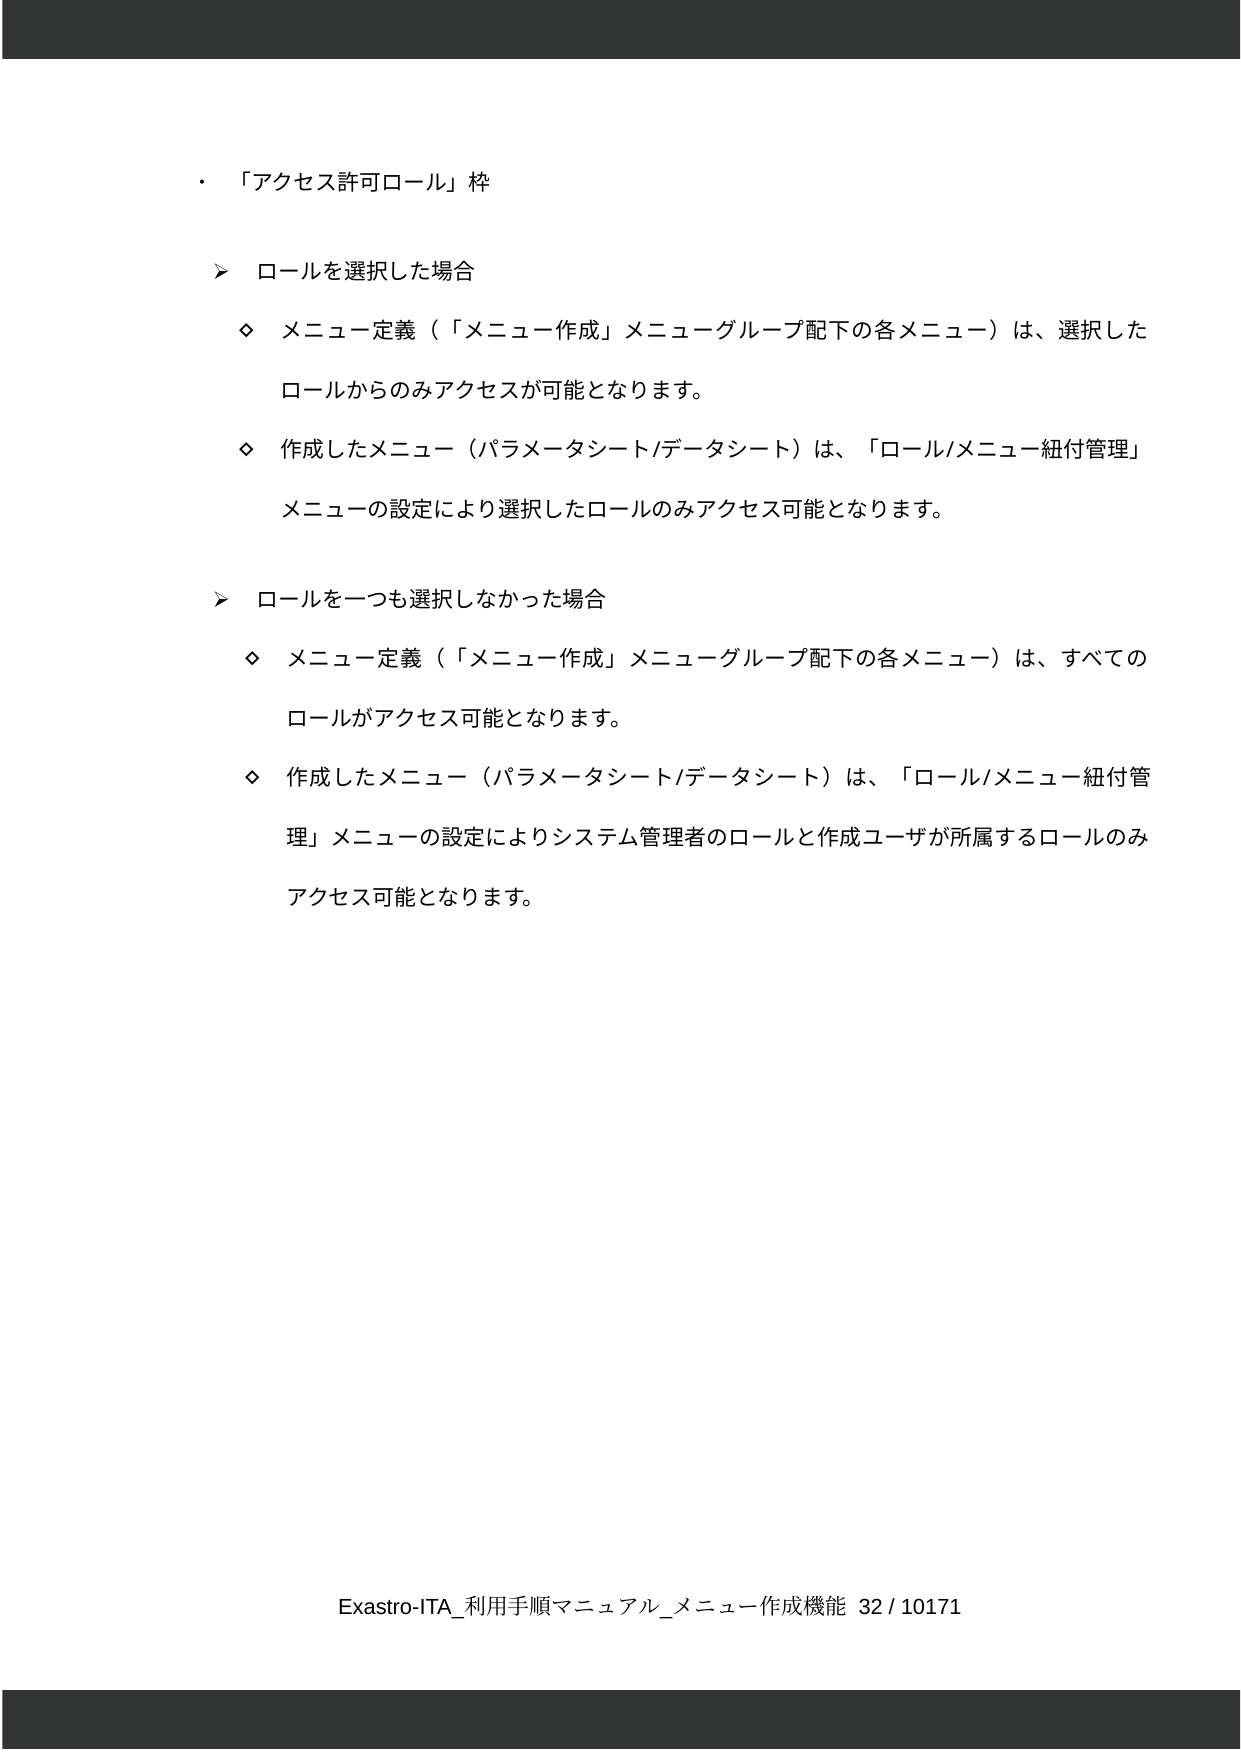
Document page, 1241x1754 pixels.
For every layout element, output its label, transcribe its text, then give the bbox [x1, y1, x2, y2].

list メニュー定義（「メニュー作成」メニューグループ配下の各メニュー）は、選択したロールからのみアクセスが可能となります。 [236, 299, 1152, 419]
list メニュー定義（「メニュー作成」メニューグループ配下の各メニュー）は、すべてのロールがアクセス可能となります。 [242, 627, 1152, 746]
list 作成したメニュー（パラメータシート/データシート）は、「ロール/メニュー紐付管理」メニューの設定によりシステム管理者のロールと作成ユーザが所属するロールのみアクセス可能となります。 [242, 746, 1152, 925]
list ロールを一つも選択しなかった場合 [213, 568, 1152, 627]
list 「アクセス許可ロール」枠 [191, 151, 1152, 210]
list 作成したメニュー（パラメータシート/データシート）は、「ロール/メニュー紐付管理」メニューの設定により選択したロールのみアクセス可能となります。 [236, 419, 1152, 538]
picture [2, 0, 1241, 59]
picture [2, 1690, 1241, 1749]
list ロールを選択した場合 [213, 240, 1152, 299]
